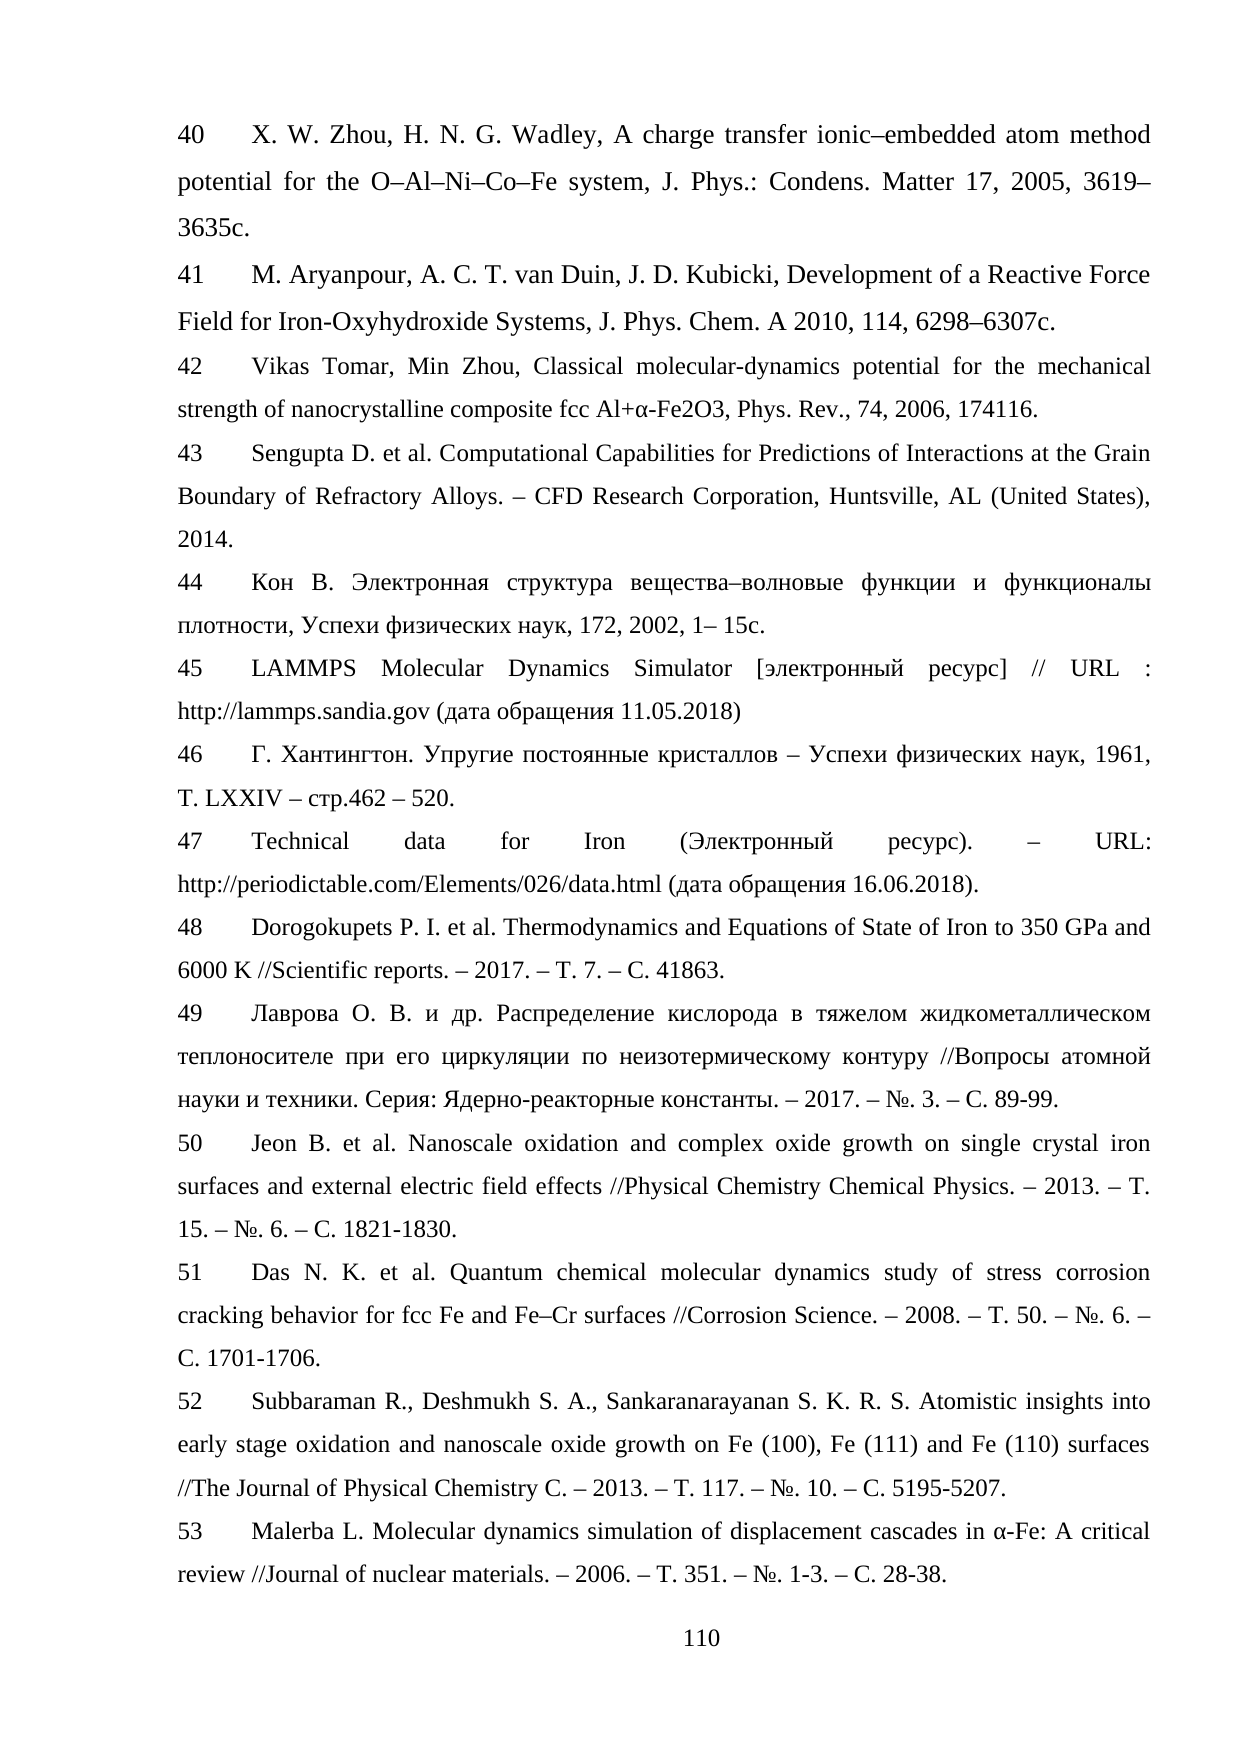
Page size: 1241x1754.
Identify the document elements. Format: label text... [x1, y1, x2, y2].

list M. Aryanpour, A. C. T. van Duin, J. D. Kubicki, Development of a Reactive Force Field for Iron-Oxyhydroxide Systems, J. Phys. Chem. A 2010, 114, 6298–6307c. [177, 258, 1152, 336]
list X. W. Zhou, H. N. G. Wadley, A charge transfer ionic–embedded atom method potential for the O–Al–Ni–Co–Fe system, J. Phys.: Condens. Matter 17, 2005, 3619–3635c. [177, 118, 1152, 243]
list Technical data for Iron (Электронный ресурс). – URL: http://periodictable.com/Elements/026/data.html (дата обращения 16.06.2018). [177, 826, 1152, 898]
list Sengupta D. et al. Computational Capabilities for Predictions of Interactions at the Grain Boundary of Refractory Alloys. – CFD Research Corporation, Huntsville, AL (United States), 2014. [177, 438, 1152, 553]
list Лаврова О. В. и др. Распределение кислорода в тяжелом жидкометаллическом теплоносителе при его циркуляции по неизотермическому контуру //Вопросы атомной науки и техники. Серия: Ядерно-реакторные константы. – 2017. – №. 3. – С. 89-99. [177, 998, 1152, 1113]
list Г. Хантингтон. Упругие постоянные кристаллов – Успехи физических наук, 1961, Т. LXXIV – стр.462 – 520. [177, 739, 1152, 811]
list Vikas Tomar, Min Zhou, Classical molecular-dynamics potential for the mechanical strength of nanocrystalline composite fcc Al+α-Fe2O3, Phys. Rev., 74, 2006, 174116. [177, 351, 1152, 423]
list LAMMPS Molecular Dynamics Simulator [электронный ресурс] // URL : http://lammps.sandia.gov (дата обращения 11.05.2018) [177, 653, 1152, 725]
list Das N. K. et al. Quantum chemical molecular dynamics study of stress corrosion cracking behavior for fcc Fe and Fe–Cr surfaces //Corrosion Science. – 2008. – Т. 50. – №. 6. – С. 1701-1706. [177, 1257, 1152, 1372]
list Dorogokupets P. I. et al. Thermodynamics and Equations of State of Iron to 350 GPa and 6000 K //Scientific reports. – 2017. – Т. 7. – С. 41863. [177, 912, 1152, 984]
list Malerba L. Molecular dynamics simulation of displacement cascades in α-Fe: A critical review //Journal of nuclear materials. – 2006. – Т. 351. – №. 1-3. – С. 28-38. [177, 1516, 1152, 1588]
list Subbaraman R., Deshmukh S. A., Sankaranarayanan S. K. R. S. Atomistic insights into early stage oxidation and nanoscale oxide growth on Fe (100), Fe (111) and Fe (110) surfaces //The Journal of Physical Chemistry C. – 2013. – Т. 117. – №. 10. – С. 5195-5207. [177, 1386, 1152, 1501]
list Кон В. Электронная структура вещества–волновые функции и функционалы плотности, Успехи физических наук, 172, 2002, 1– 15c. [177, 567, 1152, 639]
list Jeon B. et al. Nanoscale oxidation and complex oxide growth on single crystal iron surfaces and external electric field effects //Physical Chemistry Chemical Physics. – 2013. – Т. 15. – №. 6. – С. 1821-1830. [177, 1128, 1152, 1243]
